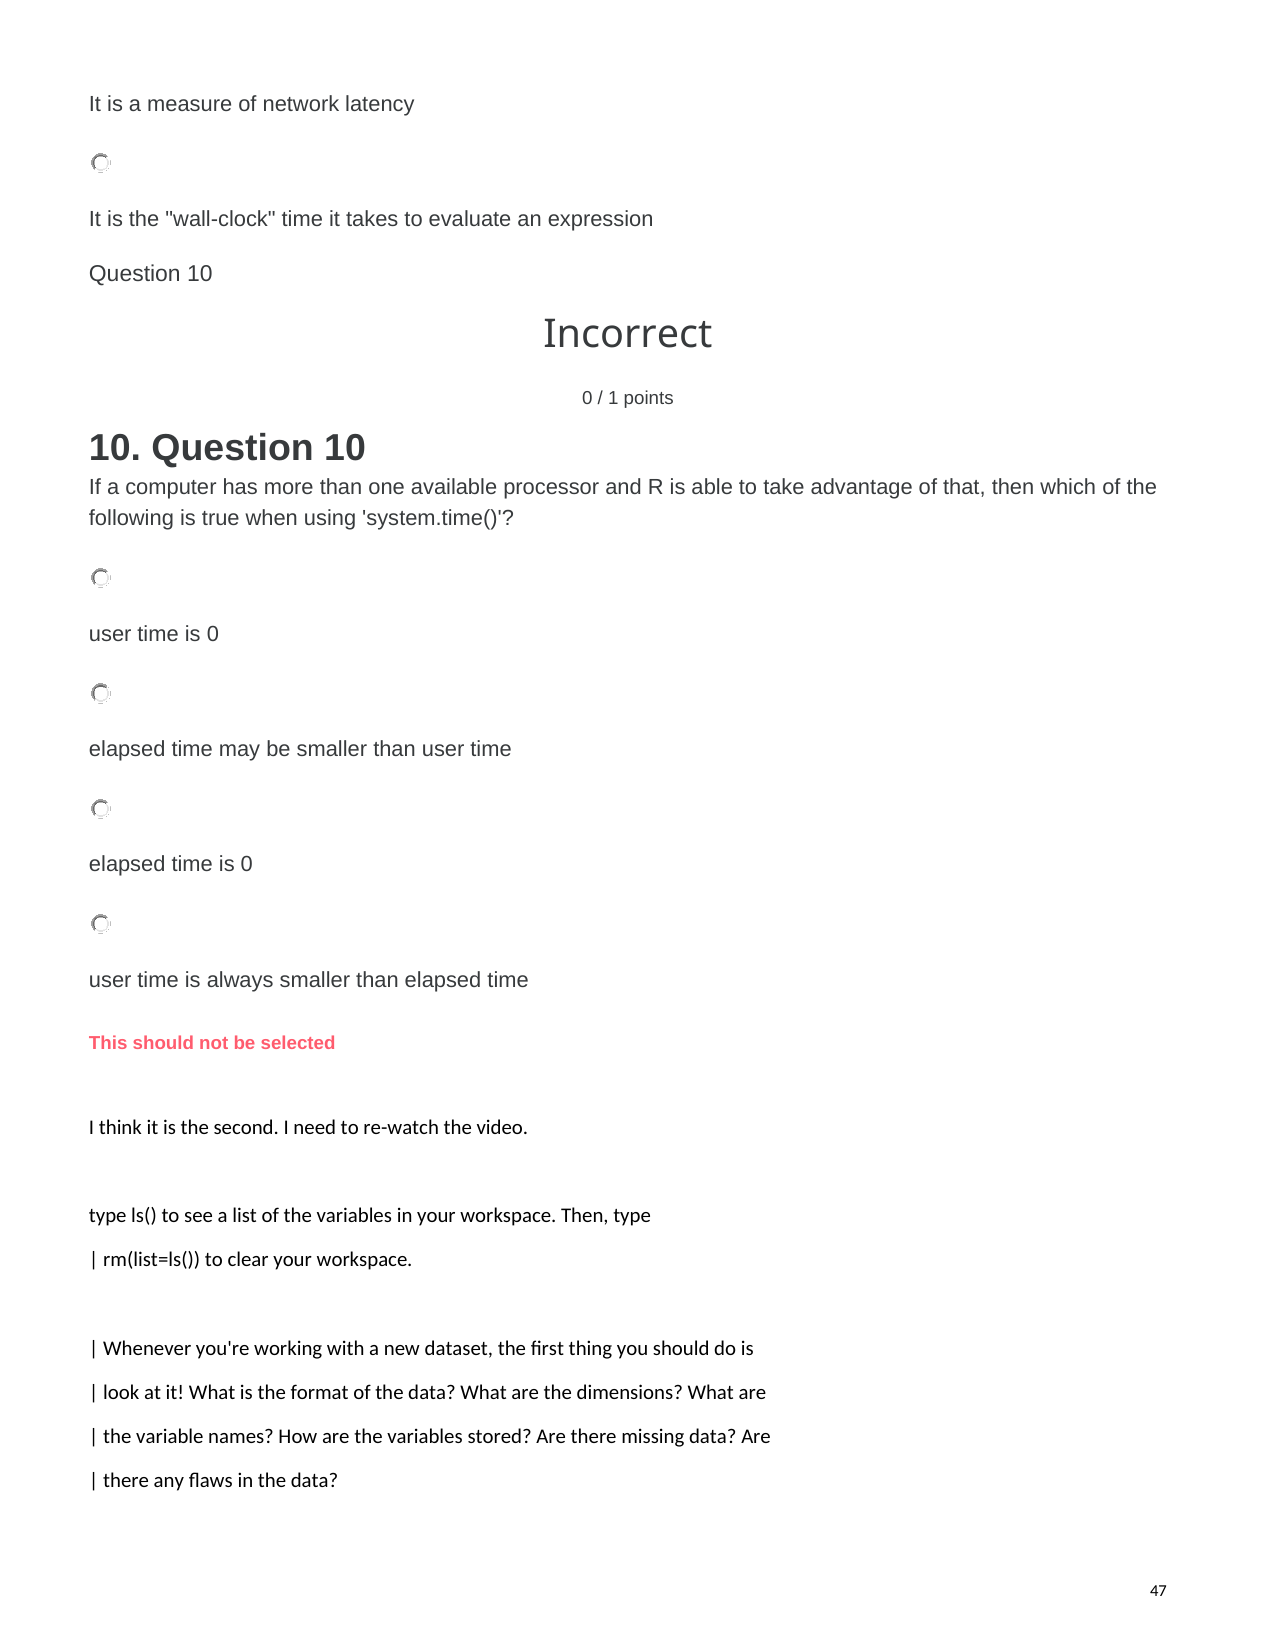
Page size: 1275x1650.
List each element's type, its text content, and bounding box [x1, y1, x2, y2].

text | rm(list=ls()) to clear your workspace. [89, 1247, 1167, 1272]
text user time is 0 [89, 614, 1167, 646]
text elapsed time is 0 [89, 845, 1167, 876]
text Question 10 [89, 260, 1167, 286]
text | the variable names? How are the variables stored? Are there missing data? Are [89, 1423, 1167, 1448]
text 0 / 1 points [89, 380, 1167, 408]
text It is the "wall-clock" time it takes to evaluate an expression [89, 200, 1167, 231]
text It is a measure of network latency [89, 84, 1167, 116]
subtitle 10. Question 10 [89, 425, 1167, 468]
text user time is always smaller than elapsed time [89, 961, 1167, 992]
text | look at it! What is the format of the data? What are the dimensions? What are [89, 1379, 1167, 1404]
text | Whenever you're working with a new dataset, the first thing you should do is [89, 1335, 1167, 1360]
text | there any flaws in the data? [89, 1467, 1167, 1492]
text This should not be selected [89, 1021, 1167, 1054]
text I think it is the second. I need to re-watch the video. [89, 1114, 1167, 1140]
text type ls() to see a list of the variables in your workspace. Then, type [89, 1203, 1167, 1228]
text elapsed time may be smaller than user time [89, 730, 1167, 761]
text Incorrect [89, 305, 1167, 359]
text If a computer has more than one available processor and R is able to take advantage of that, then which of the following is true when using 'system.time()'? [89, 468, 1167, 531]
